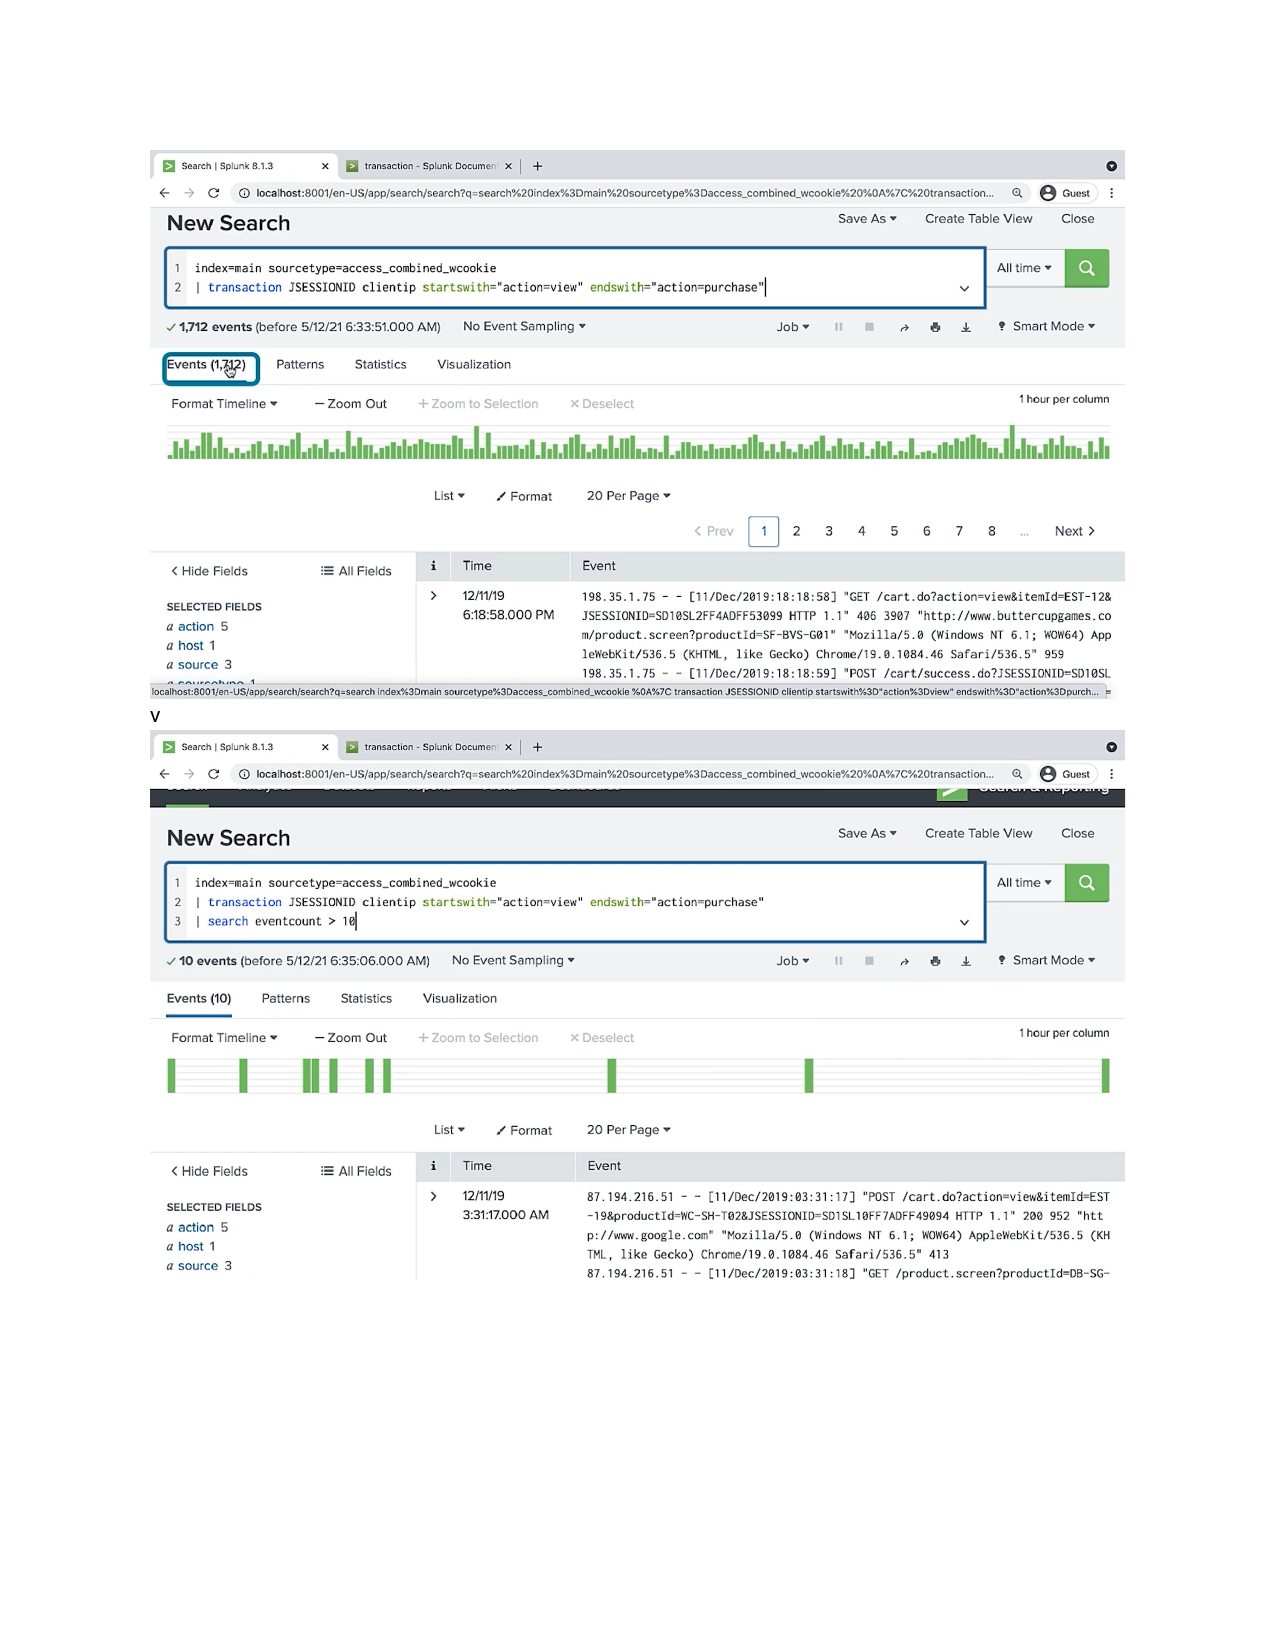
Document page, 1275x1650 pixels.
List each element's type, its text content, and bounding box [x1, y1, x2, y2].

picture [150, 730, 1125, 1280]
text v [150, 699, 1125, 730]
picture [150, 150, 1125, 699]
